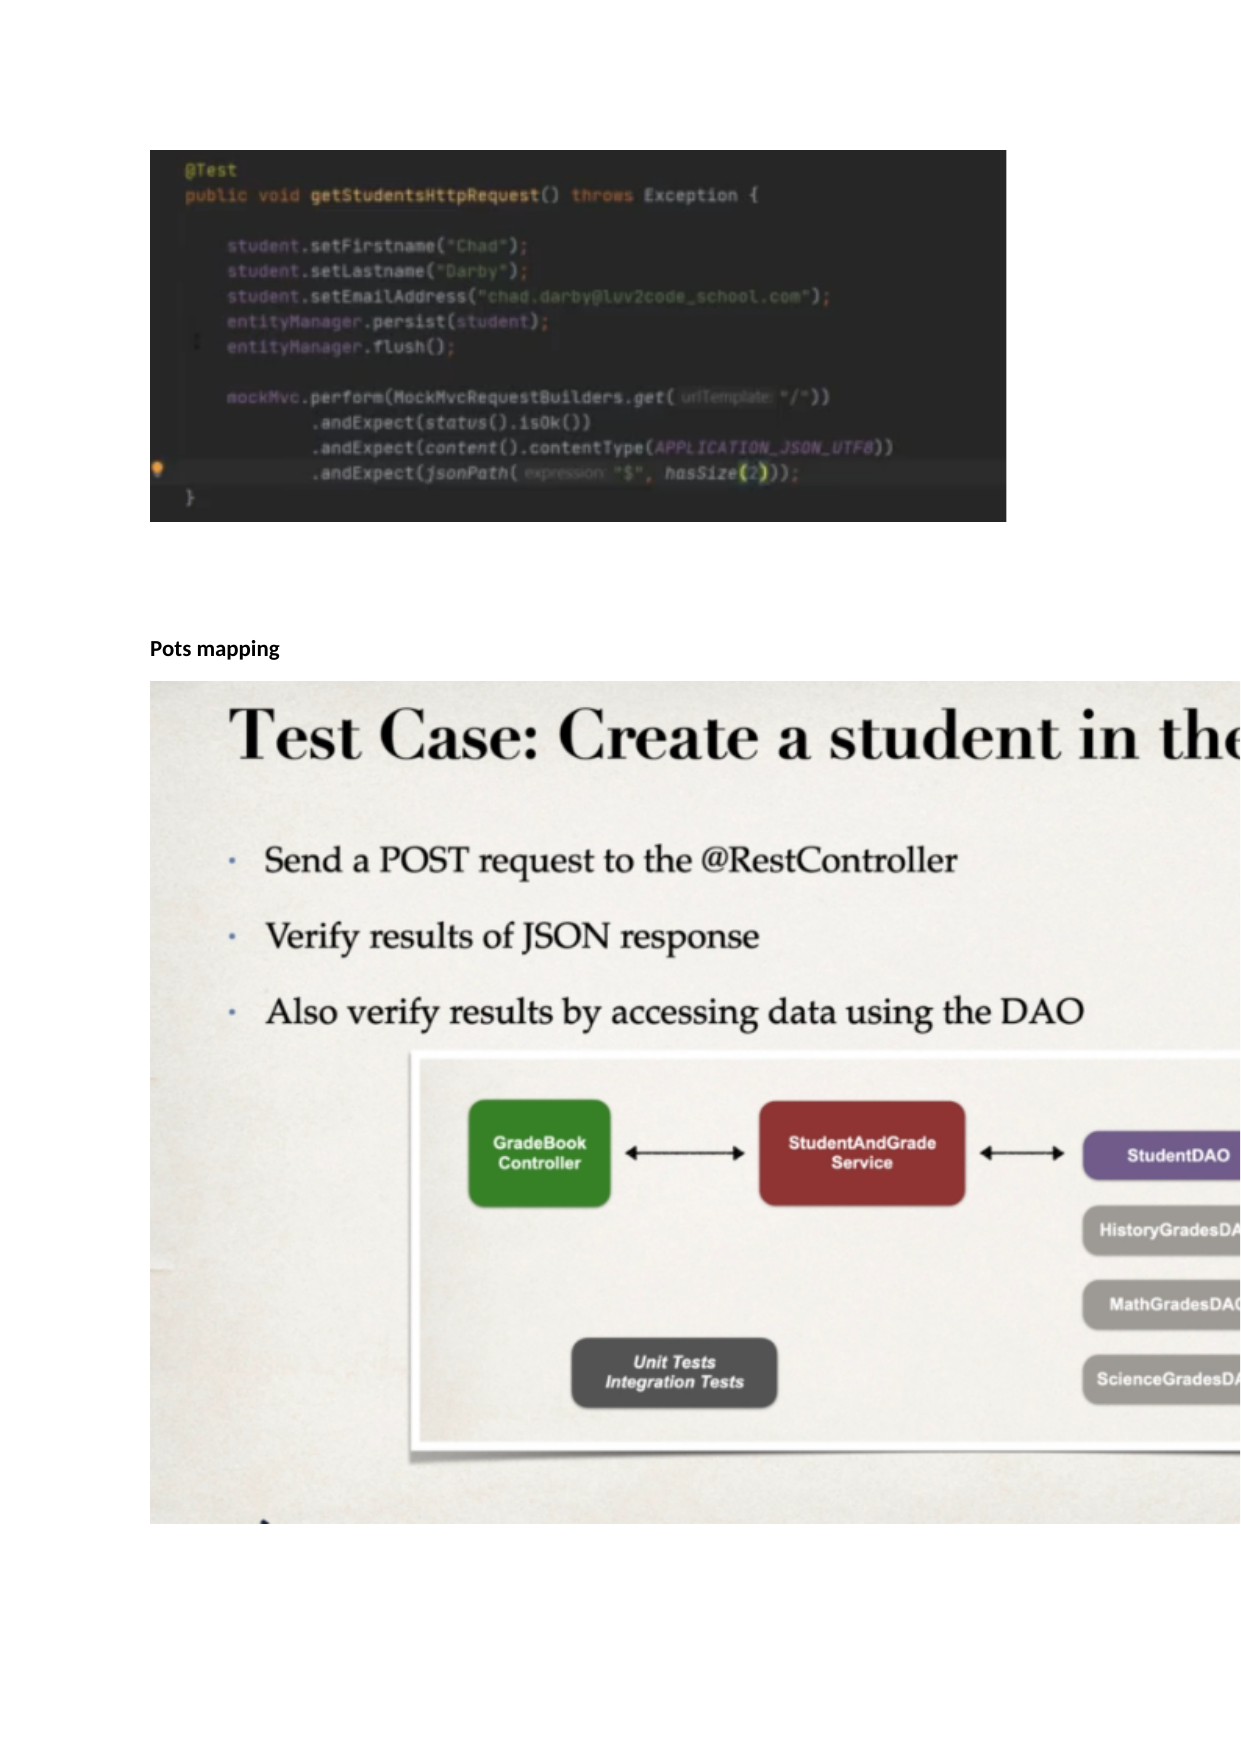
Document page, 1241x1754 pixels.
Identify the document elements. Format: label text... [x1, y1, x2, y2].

picture [150, 150, 1007, 522]
text Pots mapping [150, 634, 1090, 663]
picture [150, 681, 1241, 1524]
